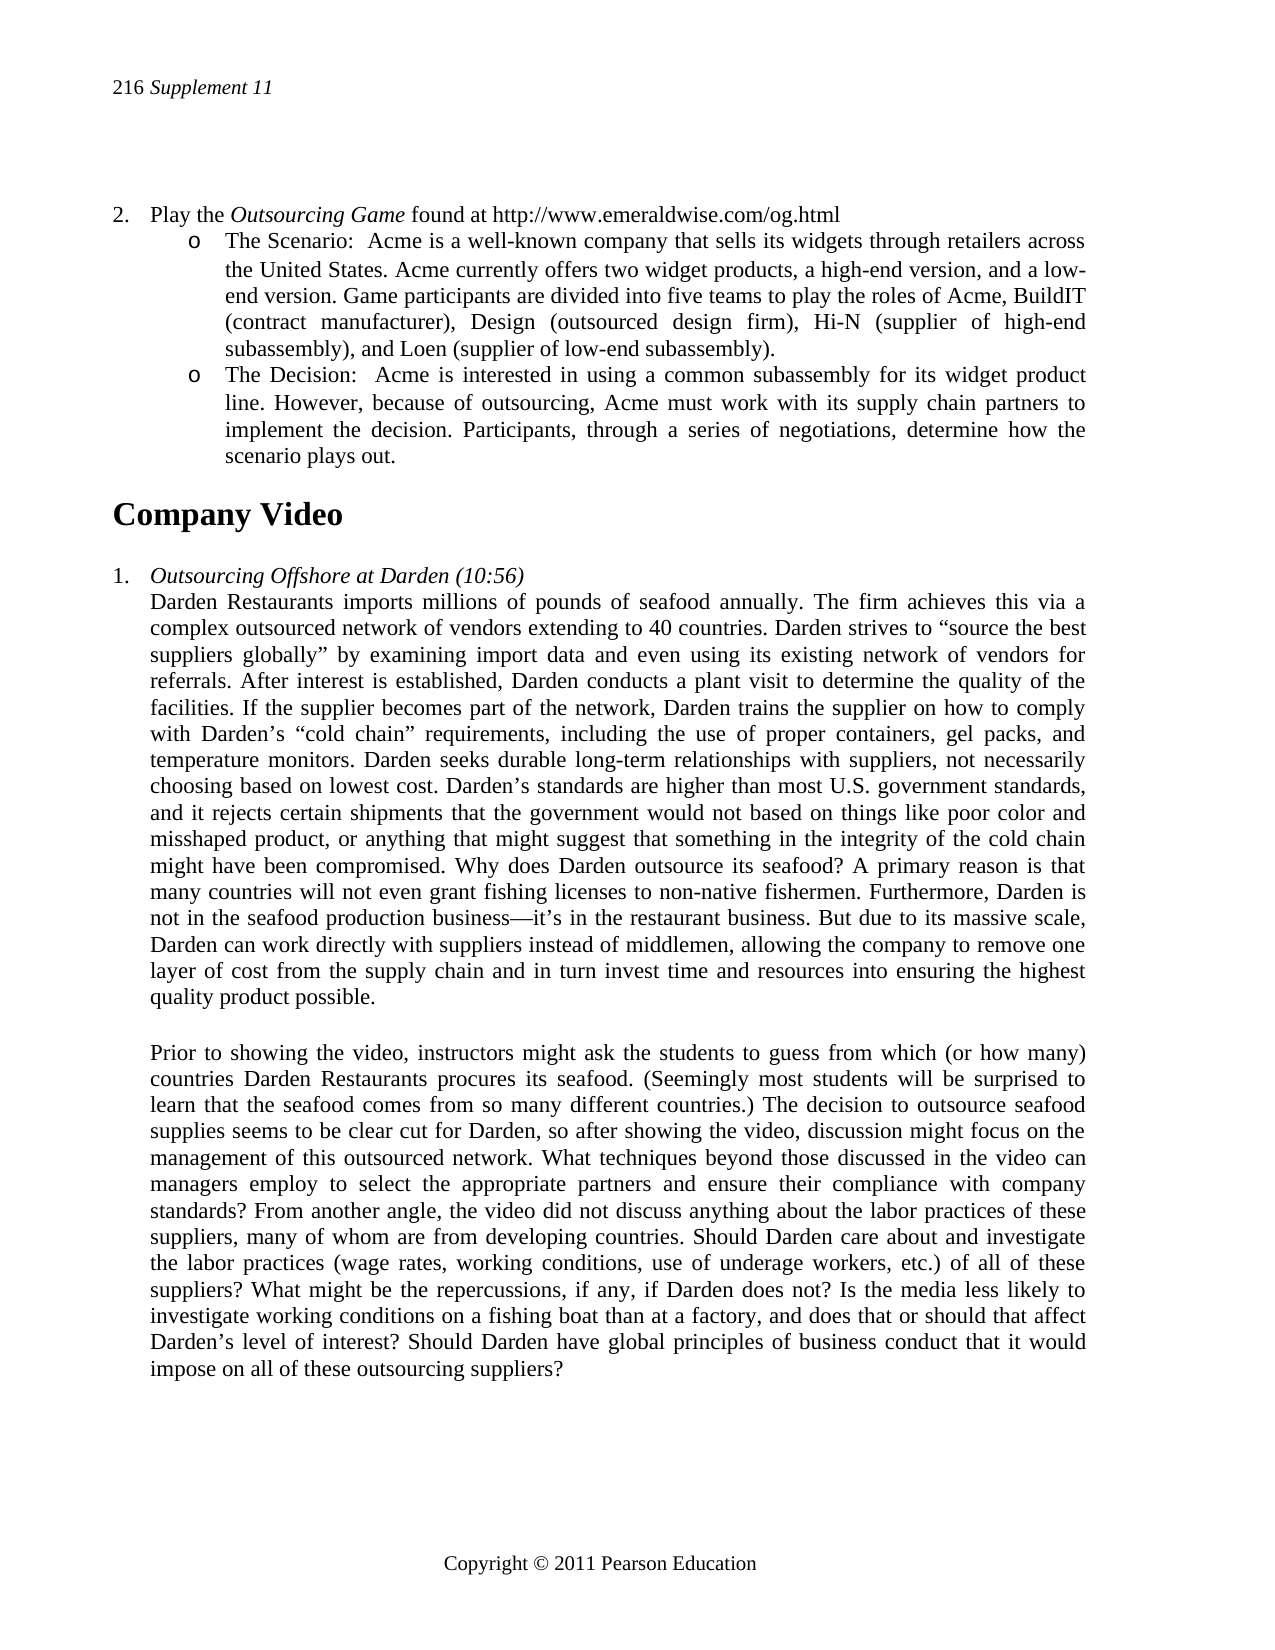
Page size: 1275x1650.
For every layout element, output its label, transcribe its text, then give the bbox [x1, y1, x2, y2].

text 2. Play the Outsourcing Game found at http://www.emeraldwise.com/og.html [112, 201, 1087, 227]
text Prior to showing the video, instructors might ask the students to guess from which (or how many) countries Darden Restaurants procures its seafood. (Seemingly most students will be surprised to learn that the seafood comes from so many different countries.) The decision to outsource seafood supplies seems to be clear cut for Darden, so after showing the video, discussion might focus on the management of this outsourced network. What techniques beyond those discussed in the video can managers employ to select the appropriate partners and ensure their compliance with company standards? From another angle, the video did not discuss anything about the labor practices of these suppliers, many of whom are from developing countries. Should Darden care about and investigate the labor practices (wage rates, working conditions, use of underage workers, etc.) of all of these suppliers? What might be the repercussions, if any, if Darden does not? Is the media less likely to investigate working conditions on a fishing boat than at a factory, and does that or should that affect Darden’s level of interest? Should Darden have global principles of business conduct that it would impose on all of these outsourcing suppliers? [112, 1038, 1087, 1381]
text Company Video [112, 495, 1087, 562]
list The Decision: Acme is interested in using a common subassembly for its widget product line. However, because of outsourcing, Acme must work with its supply chain partners to implement the decision. Participants, through a series of negotiations, determine how the scenario plays out. [187, 361, 1087, 468]
text Darden Restaurants imports millions of pounds of seafood annually. The firm achieves this via a complex outsourced network of vendors extending to 40 countries. Darden strives to “source the best suppliers globally” by examining import data and even using its existing network of vendors for referrals. After interest is established, Darden conducts a plant visit to determine the quality of the facilities. If the supplier becomes part of the network, Darden trains the supplier on how to comply with Darden’s “cold chain” requirements, including the use of proper containers, gel packs, and temperature monitors. Darden seeks durable long-term relationships with suppliers, not necessarily choosing based on lowest cost. Darden’s standards are higher than most government standards, and it rejects certain shipments that the government would not based on things like poor color and misshaped product, or anything that might suggest that something in the integrity of the cold chain might have been compromised. Why does Darden outsource its seafood? A primary reason is that many countries will not even grant fishing licenses to non-native fishermen. Furthermore, Darden is not in the seafood production business—it’s in the restaurant business. But due to its massive scale, Darden can work directly with suppliers instead of middlemen, allowing the company to remove one layer of cost from the supply chain and in turn invest time and resources into ensuring the highest quality product possible. [112, 588, 1087, 1010]
text 1. Outsourcing Offshore at Darden (10:56) [112, 562, 1087, 588]
list The Scenario: Acme is a well-known company that sells its widgets through retailers across the . Acme currently offers two widget products, a high-end version, and a low-end version. Game participants are divided into five teams to play the roles of Acme, BuildIT (contract manufacturer), Design (outsourced design firm), Hi-N (supplier of high-end subassembly), and Loen (supplier of low-end subassembly). [187, 227, 1087, 361]
